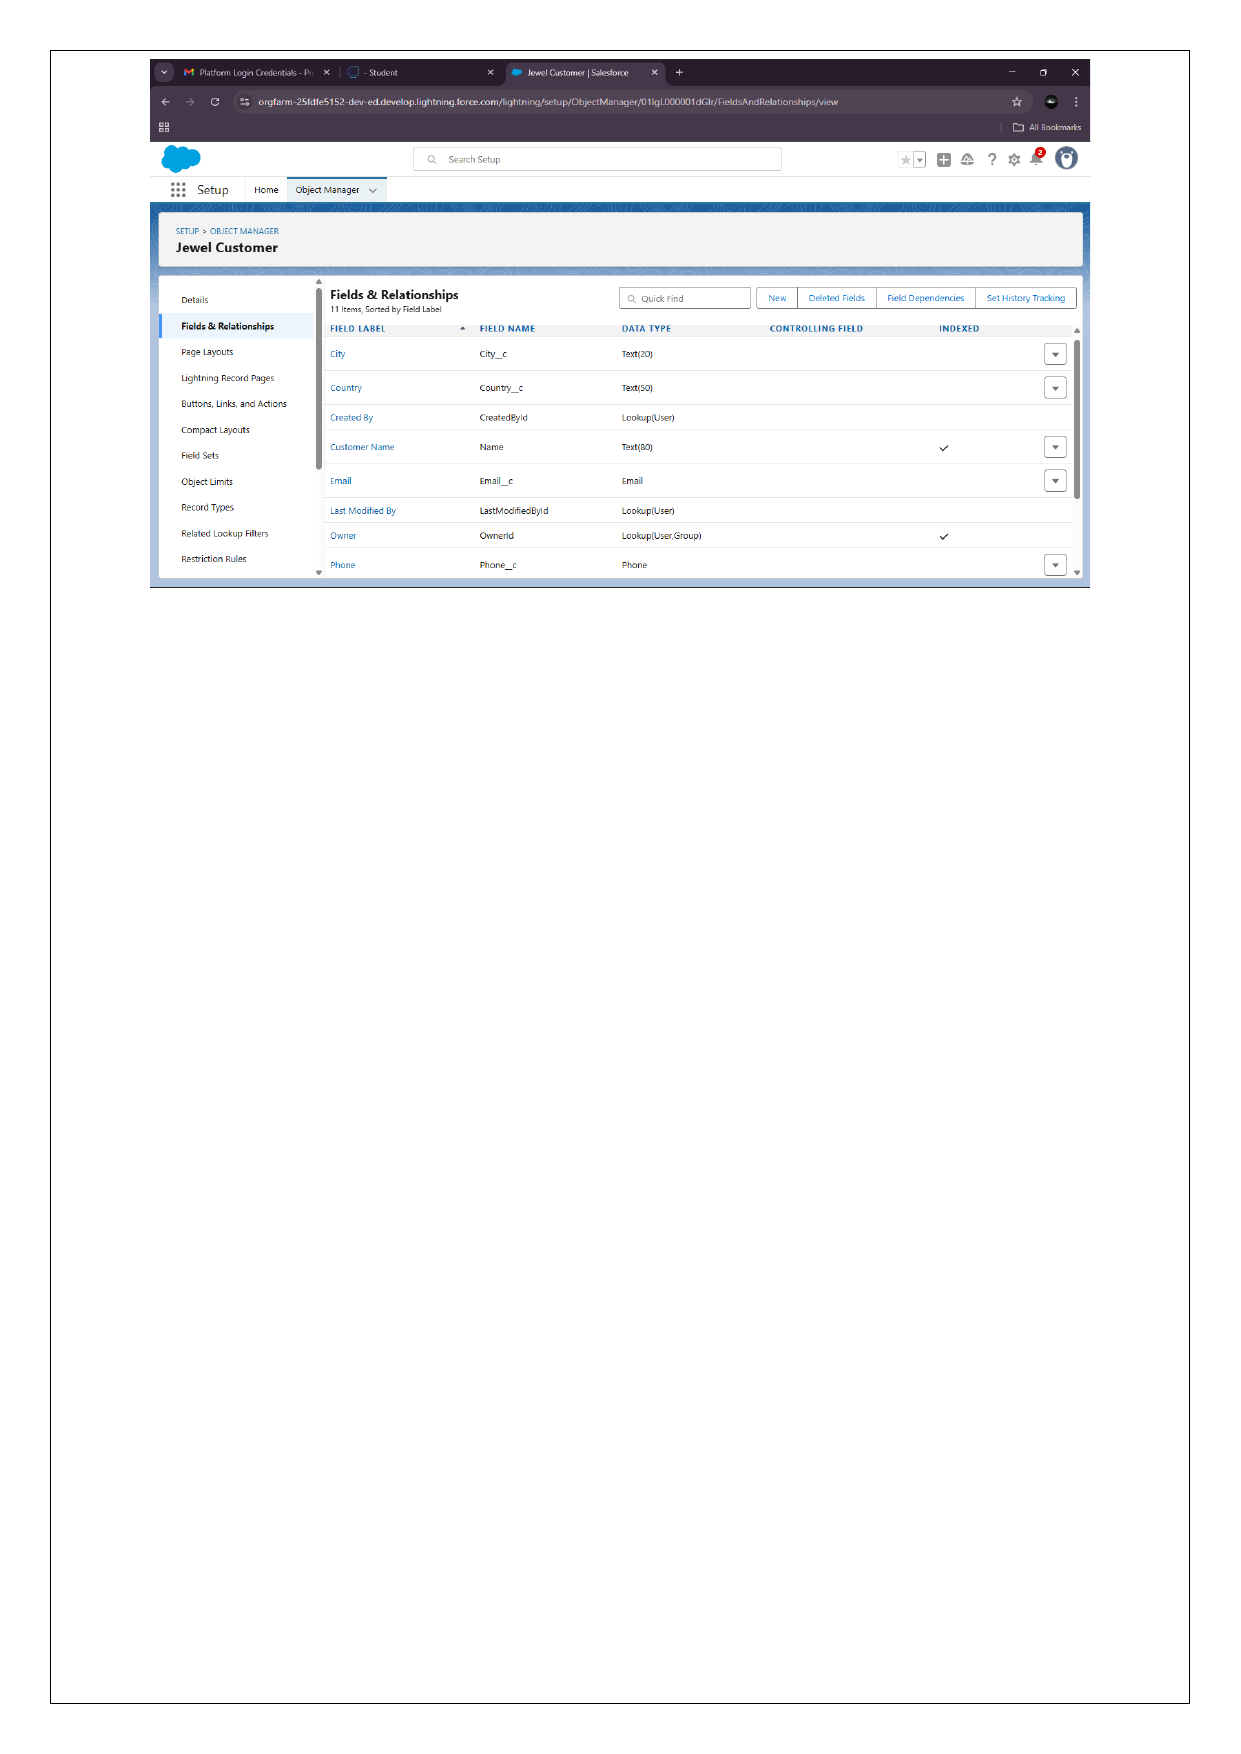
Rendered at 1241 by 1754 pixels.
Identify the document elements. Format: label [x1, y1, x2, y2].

picture [150, 59, 1091, 588]
